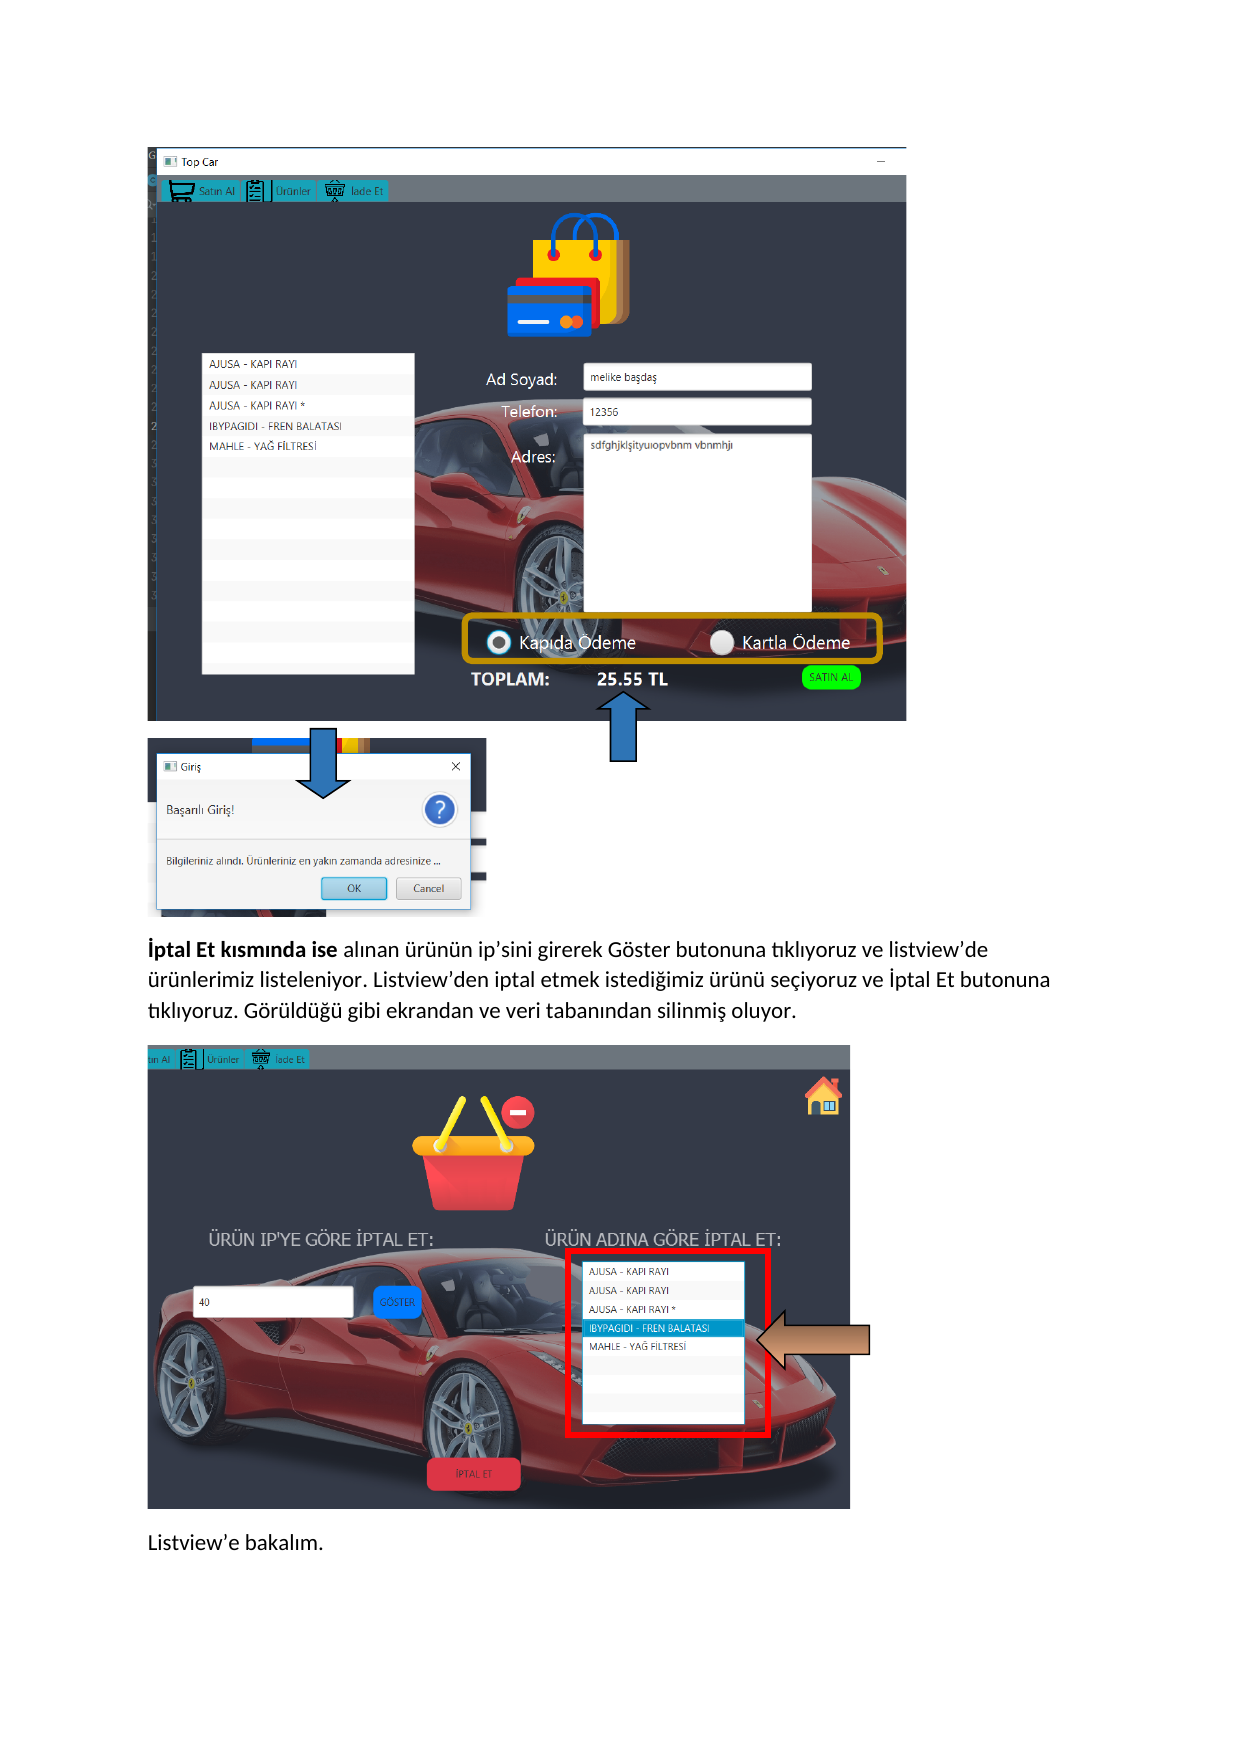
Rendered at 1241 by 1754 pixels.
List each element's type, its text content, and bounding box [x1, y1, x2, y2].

text Listview’e bakalım. [148, 1528, 1093, 1556]
picture [147, 1042, 851, 1509]
picture [147, 738, 487, 917]
text İptal Et kısmında ise alınan ürünün ip’sini girerek Göster butonuna tıklıyoruz ve listview’de ürünlerimiz listeleniyor. Listview’den iptal etmek istediğimiz ürünü seçiyoruz ve İptal Et butonuna tıklıyoruz. Görüldüğü gibi ekrandan ve veri tabanından silinmiş oluyor. [148, 935, 1093, 1024]
picture [147, 147, 907, 721]
picture [571, 1254, 765, 1432]
